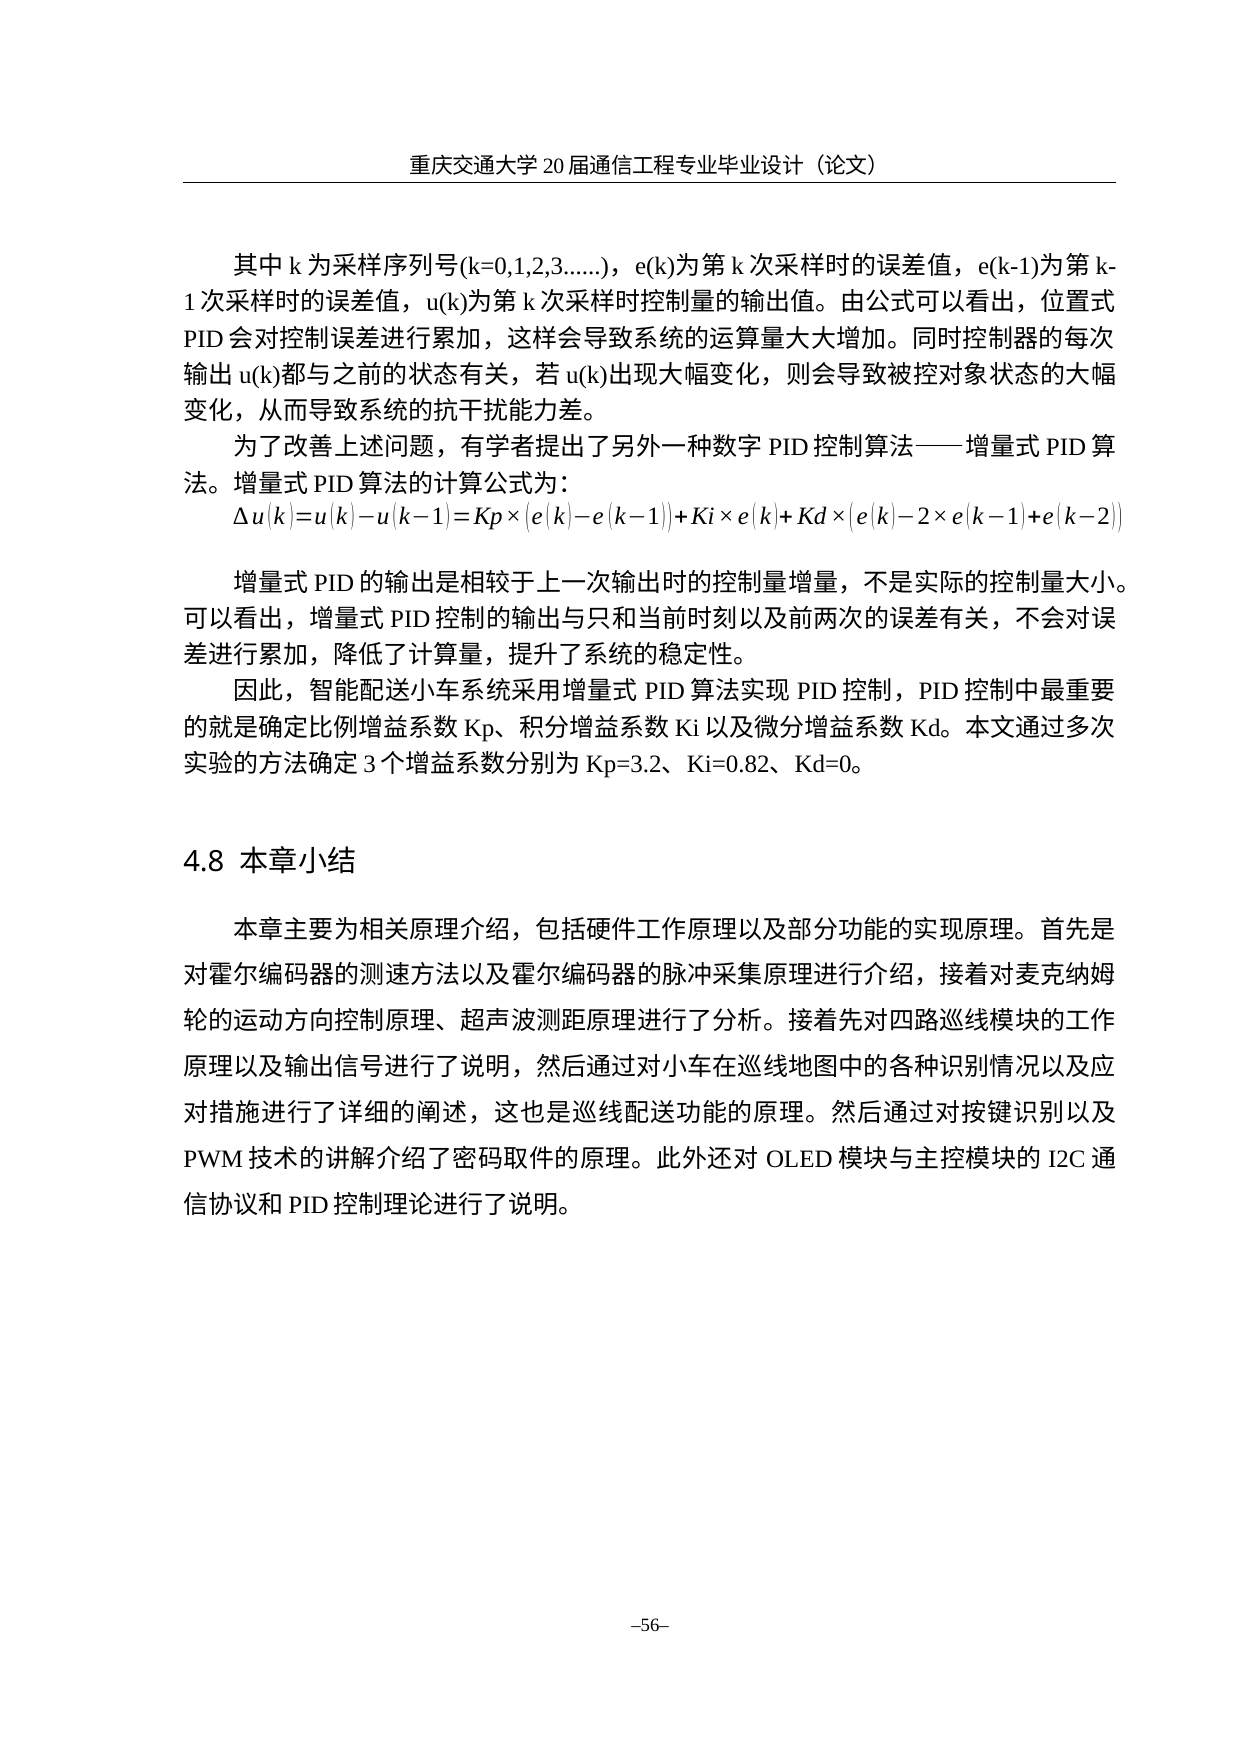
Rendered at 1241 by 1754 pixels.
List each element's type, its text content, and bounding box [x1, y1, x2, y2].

text 增量式PID的输出是相较于上一次输出时的控制量增量，不是实际的控制量大小。可以看出，增量式PID控制的输出与只和当前时刻以及前两次的误差有关，不会对误差进行累加，降低了计算量，提升了系统的稳定性。 [183, 562, 1116, 671]
subtitle 4.8 本章小结 [183, 838, 1116, 880]
text 本章主要为相关原理介绍，包括硬件工作原理以及部分功能的实现原理。首先是对霍尔编码器的测速方法以及霍尔编码器的脉冲采集原理进行介绍，接着对麦克纳姆轮的运动方向控制原理、超声波测距原理进行了分析。接着先对四路巡线模块的工作原理以及输出信号进行了说明，然后通过对小车在巡线地图中的各种识别情况以及应对措施进行了详细的阐述，这也是巡线配送功能的原理。然后通过对按键识别以及PWM技术的讲解介绍了密码取件的原理。此外还对OLED模块与主控模块的I2C通信协议和PID控制理论进行了说明。 [183, 901, 1116, 1222]
text 为了改善上述问题，有学者提出了另外一种数字PID控制算法——增量式PID算法。增量式PID算法的计算公式为： [183, 427, 1116, 499]
text 其中k为采样序列号(k=0,1,2,3......)，e(k)为第k次采样时的误差值，e(k-1)为第k-1次采样时的误差值，u(k)为第k次采样时控制量的输出值。由公式可以看出，位置式PID会对控制误差进行累加，这样会导致系统的运算量大大增加。同时控制器的每次输出u(k)都与之前的状态有关，若u(k)出现大幅变化，则会导致被控对象状态的大幅变化，从而导致系统的抗干扰能力差。 [183, 246, 1116, 427]
text 因此，智能配送小车系统采用增量式PID算法实现PID控制，PID控制中最重要的就是确定比例增益系数Kp、积分增益系数Ki以及微分增益系数Kd。本文通过多次实验的方法确定3个增益系数分别为Kp=3.2、Ki=0.82、Kd=0。 [183, 671, 1116, 779]
